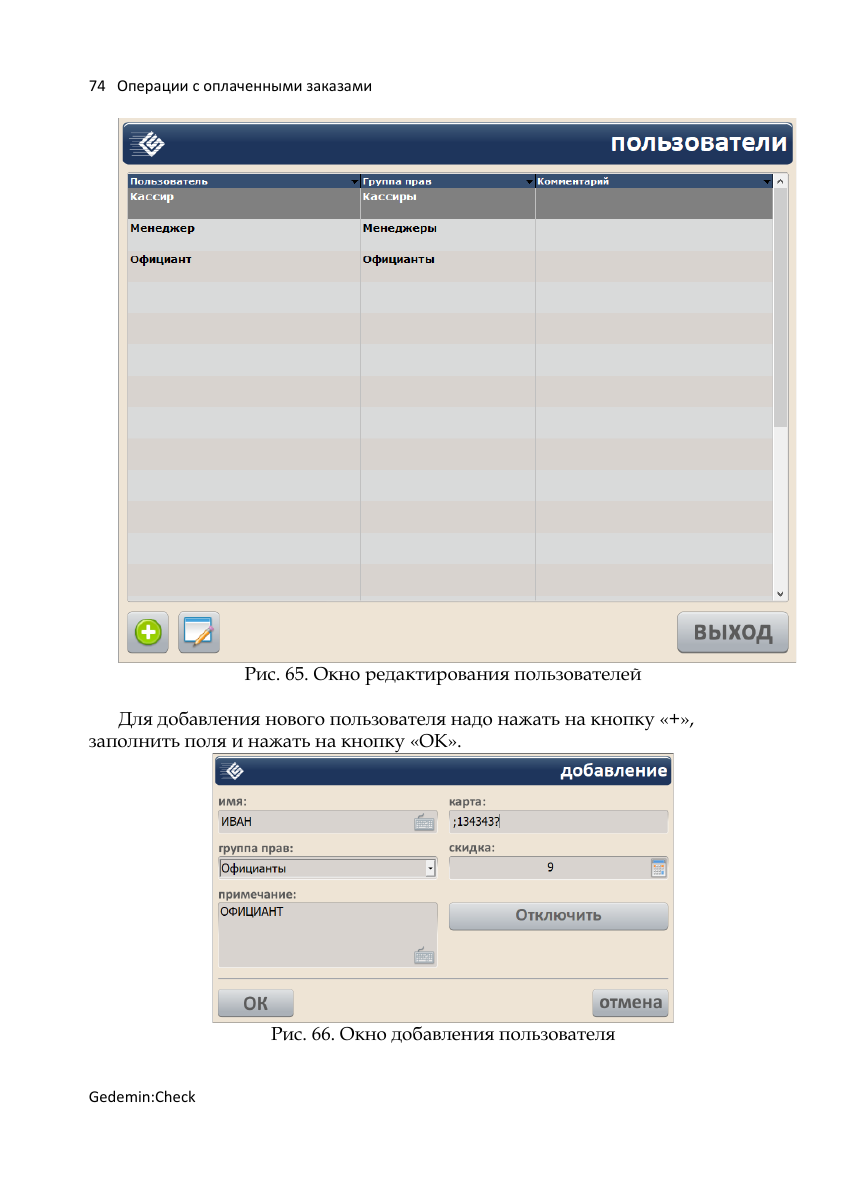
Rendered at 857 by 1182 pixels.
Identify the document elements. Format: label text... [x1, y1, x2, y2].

text Для добавления нового пользователя надо нажать на кнопку «+», заполнить поля и нажать на кнопку «ОК». [89, 708, 768, 753]
picture [118, 118, 797, 663]
picture [212, 753, 674, 1023]
text Рис. 66. Окно добавления пользователя [89, 1023, 768, 1046]
text Рис. 65. Окно редактирования пользователей [89, 663, 768, 685]
